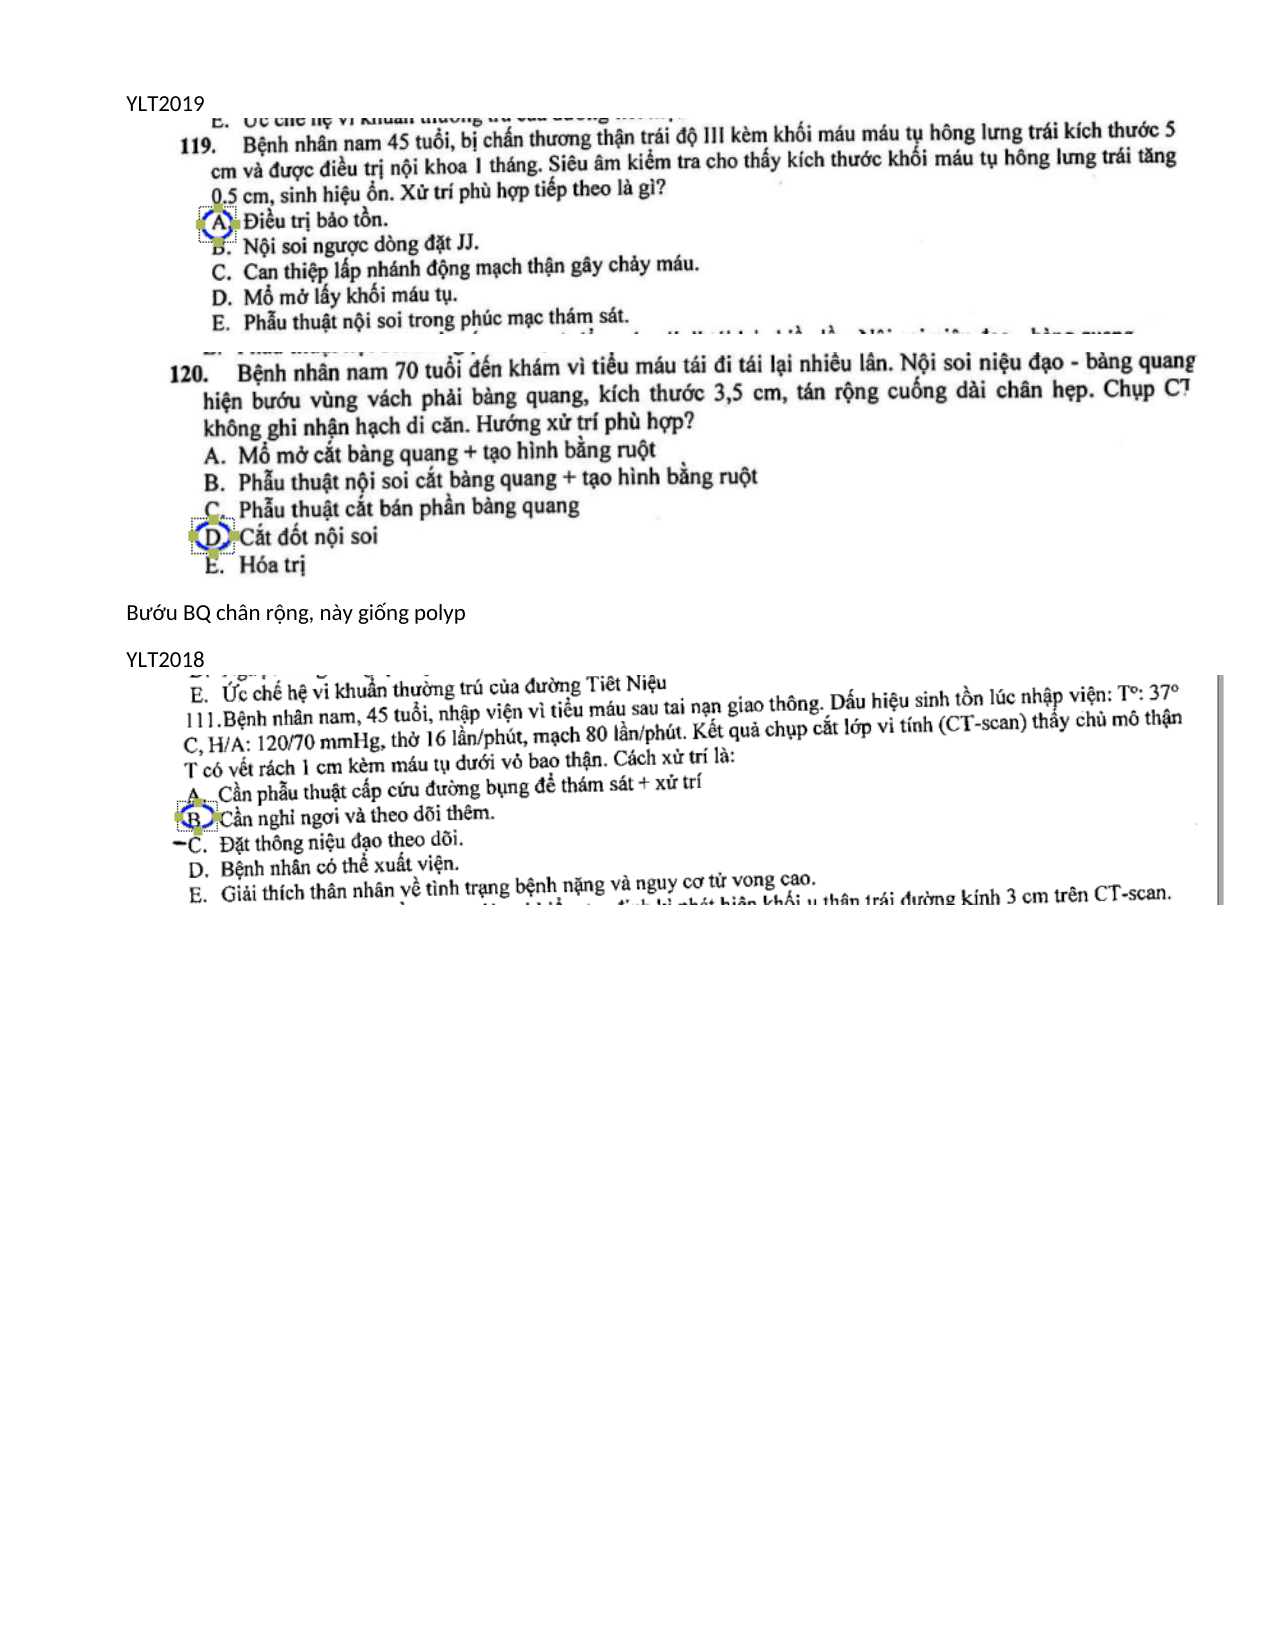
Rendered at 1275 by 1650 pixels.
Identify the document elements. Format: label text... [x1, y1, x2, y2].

text Bướu BQ chân rộng, này giống polyp [126, 597, 1186, 627]
picture [126, 118, 1224, 334]
text YLT2018 [126, 645, 1186, 675]
picture [126, 675, 1224, 905]
text YLT2019 [126, 89, 1186, 118]
picture [126, 352, 1224, 597]
